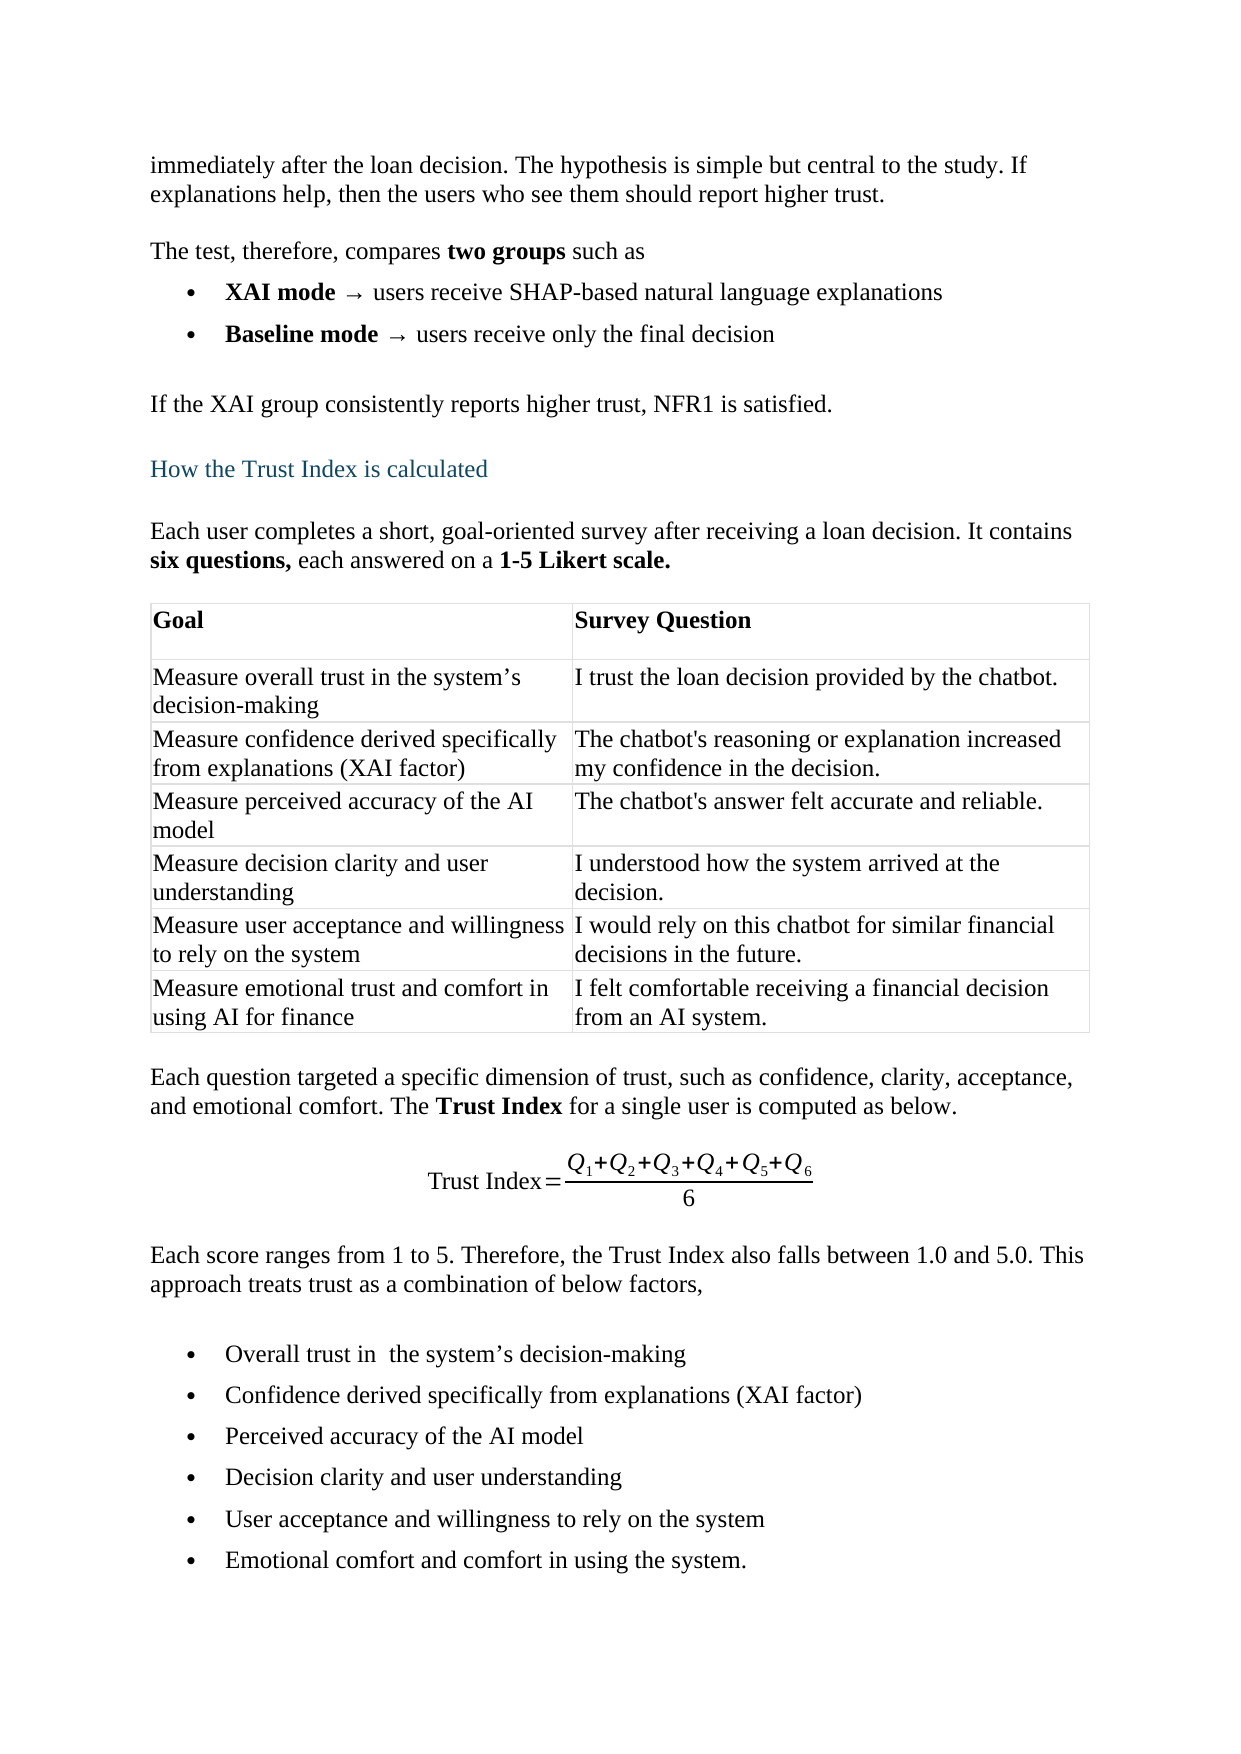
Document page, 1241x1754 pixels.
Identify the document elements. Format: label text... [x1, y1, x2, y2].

text Each question targeted a specific dimension of trust, such as confidence, clarity, acceptance, and emotional comfort. The Trust Index for a single user is computed as below. [150, 1062, 1090, 1120]
table_header Survey Question [573, 604, 1089, 659]
table_cell The chatbot's answer felt accurate and reliable. [573, 785, 1089, 845]
list XAI mode → users receive SHAP-based natural language explanations [187, 277, 1090, 306]
table_cell Measure decision clarity and user understanding [152, 847, 572, 907]
table_cell I felt comfortable receiving a financial decision from an AI system. [573, 971, 1089, 1032]
text If the XAI group consistently reports higher trust, NFR1 is satisfied. [150, 389, 1090, 417]
table_cell Measure user acceptance and willingness to rely on the system [152, 909, 572, 970]
table_cell Measure perceived accuracy of the AI model [152, 785, 572, 845]
table_cell The chatbot's reasoning or explanation increased my confidence in the decision. [573, 723, 1089, 783]
list Overall trust in the system’s decision-making [187, 1339, 1090, 1367]
table_cell Measure emotional trust and comfort in using AI for finance [152, 971, 572, 1032]
text Each user completes a short, goal-oriented survey after receiving a loan decision. It contains six questions, each answered on a 1-5 Likert scale. [150, 516, 1090, 574]
table_header Goal [152, 604, 572, 659]
table_cell I trust the loan decision provided by the chatbot. [573, 660, 1089, 721]
subtitle How the Trust Index is calculated [150, 454, 1090, 483]
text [150, 150, 1090, 207]
list User acceptance and willingness to rely on the system [187, 1504, 1090, 1532]
list Perceived accuracy of the AI model [187, 1421, 1090, 1450]
text Each score ranges from 1 to 5. Therefore, the Trust Index also falls between 1.0 and 5.0. This approach treats trust as a combination of below factors, [150, 1240, 1090, 1297]
list Decision clarity and user understanding [187, 1462, 1090, 1491]
table_cell I understood how the system arrived at the decision. [573, 847, 1089, 907]
table_cell Measure confidence derived specifically from explanations (XAI factor) [152, 723, 572, 783]
table_cell I would rely on this chatbot for similar financial decisions in the future. [573, 909, 1089, 970]
table_cell Measure overall trust in the system’s decision-making [152, 660, 572, 721]
text The test, therefore, compares two groups such as [150, 236, 1090, 265]
list Emotional comfort and comfort in using the system. [187, 1545, 1090, 1574]
list Baseline mode → users receive only the final decision [187, 319, 1090, 347]
list Confidence derived specifically from explanations (XAI factor) [187, 1380, 1090, 1409]
